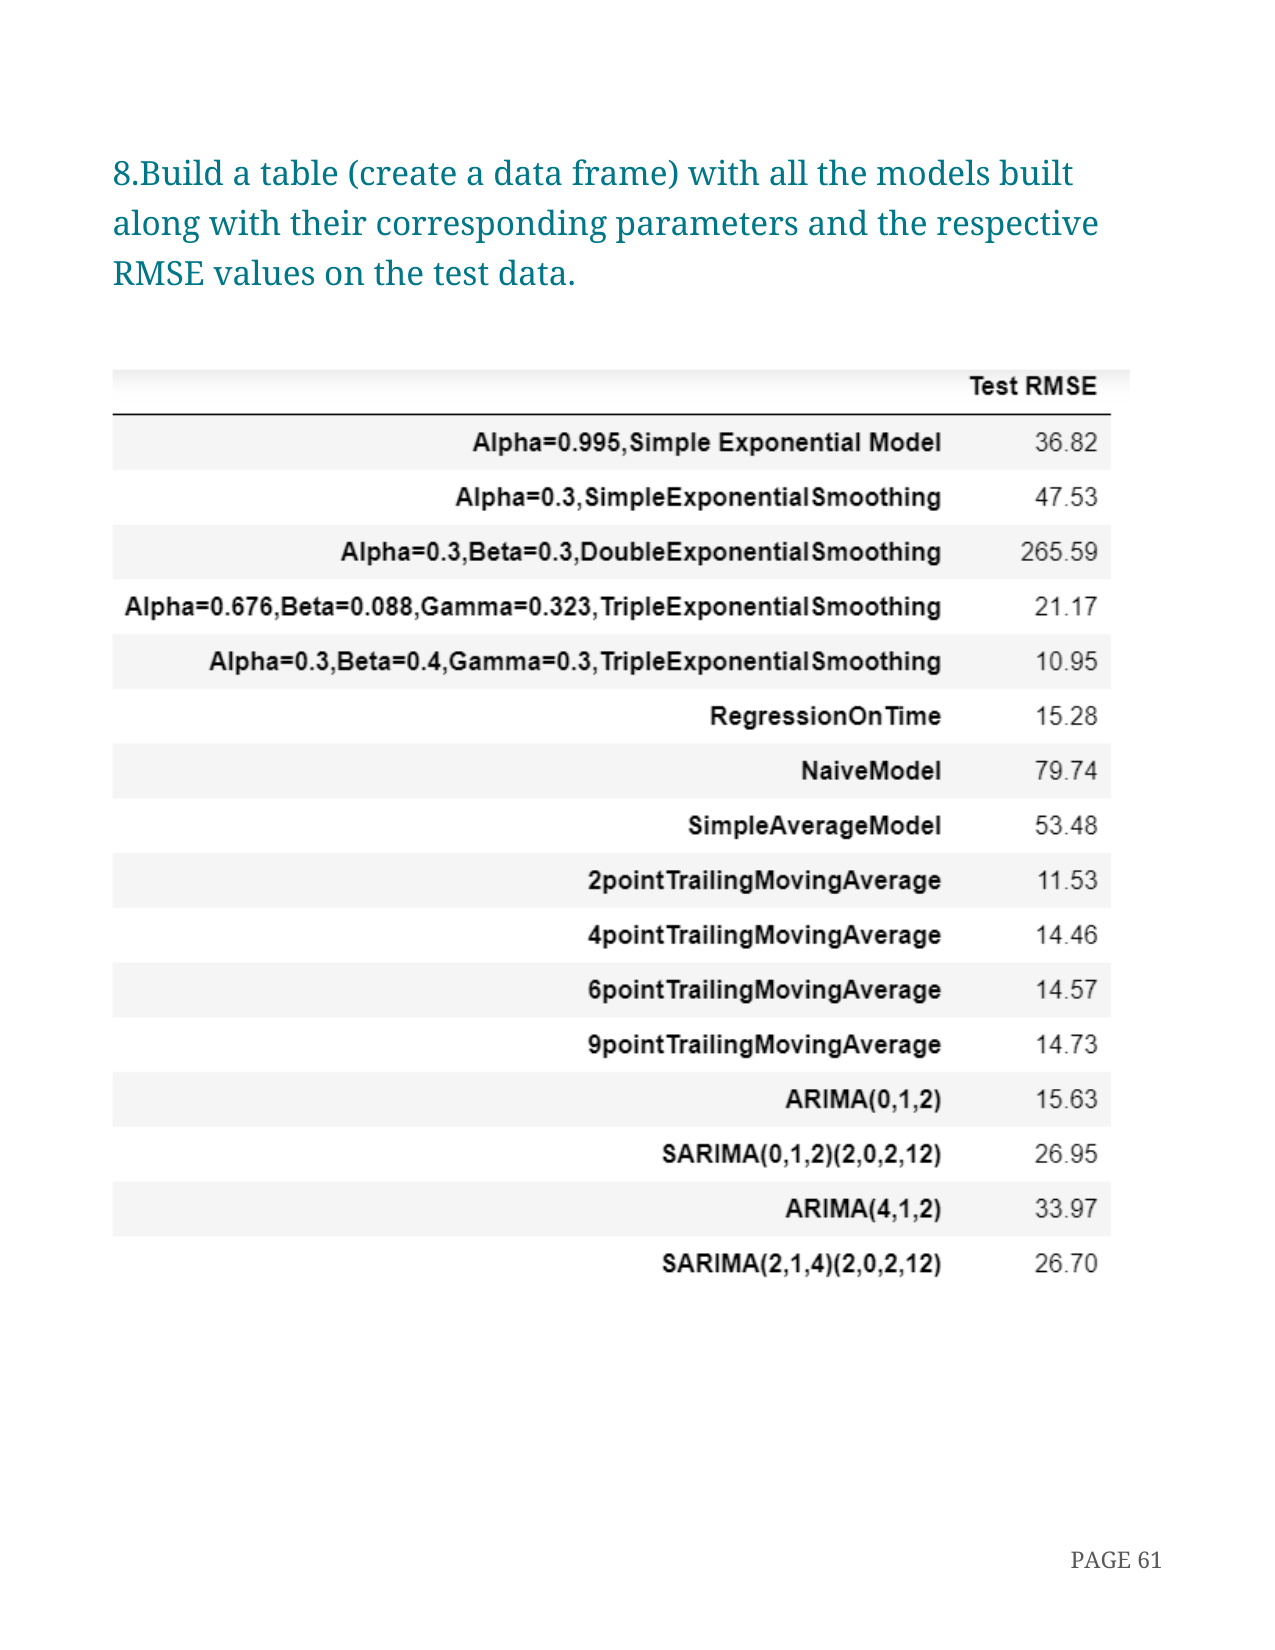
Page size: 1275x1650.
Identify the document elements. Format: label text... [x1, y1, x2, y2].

subtitle 8.Build a table (create a data frame) with all the models built along with their corresponding parameters and the respective RMSE values on the test data. [112, 150, 1162, 295]
picture [112, 367, 1130, 1296]
